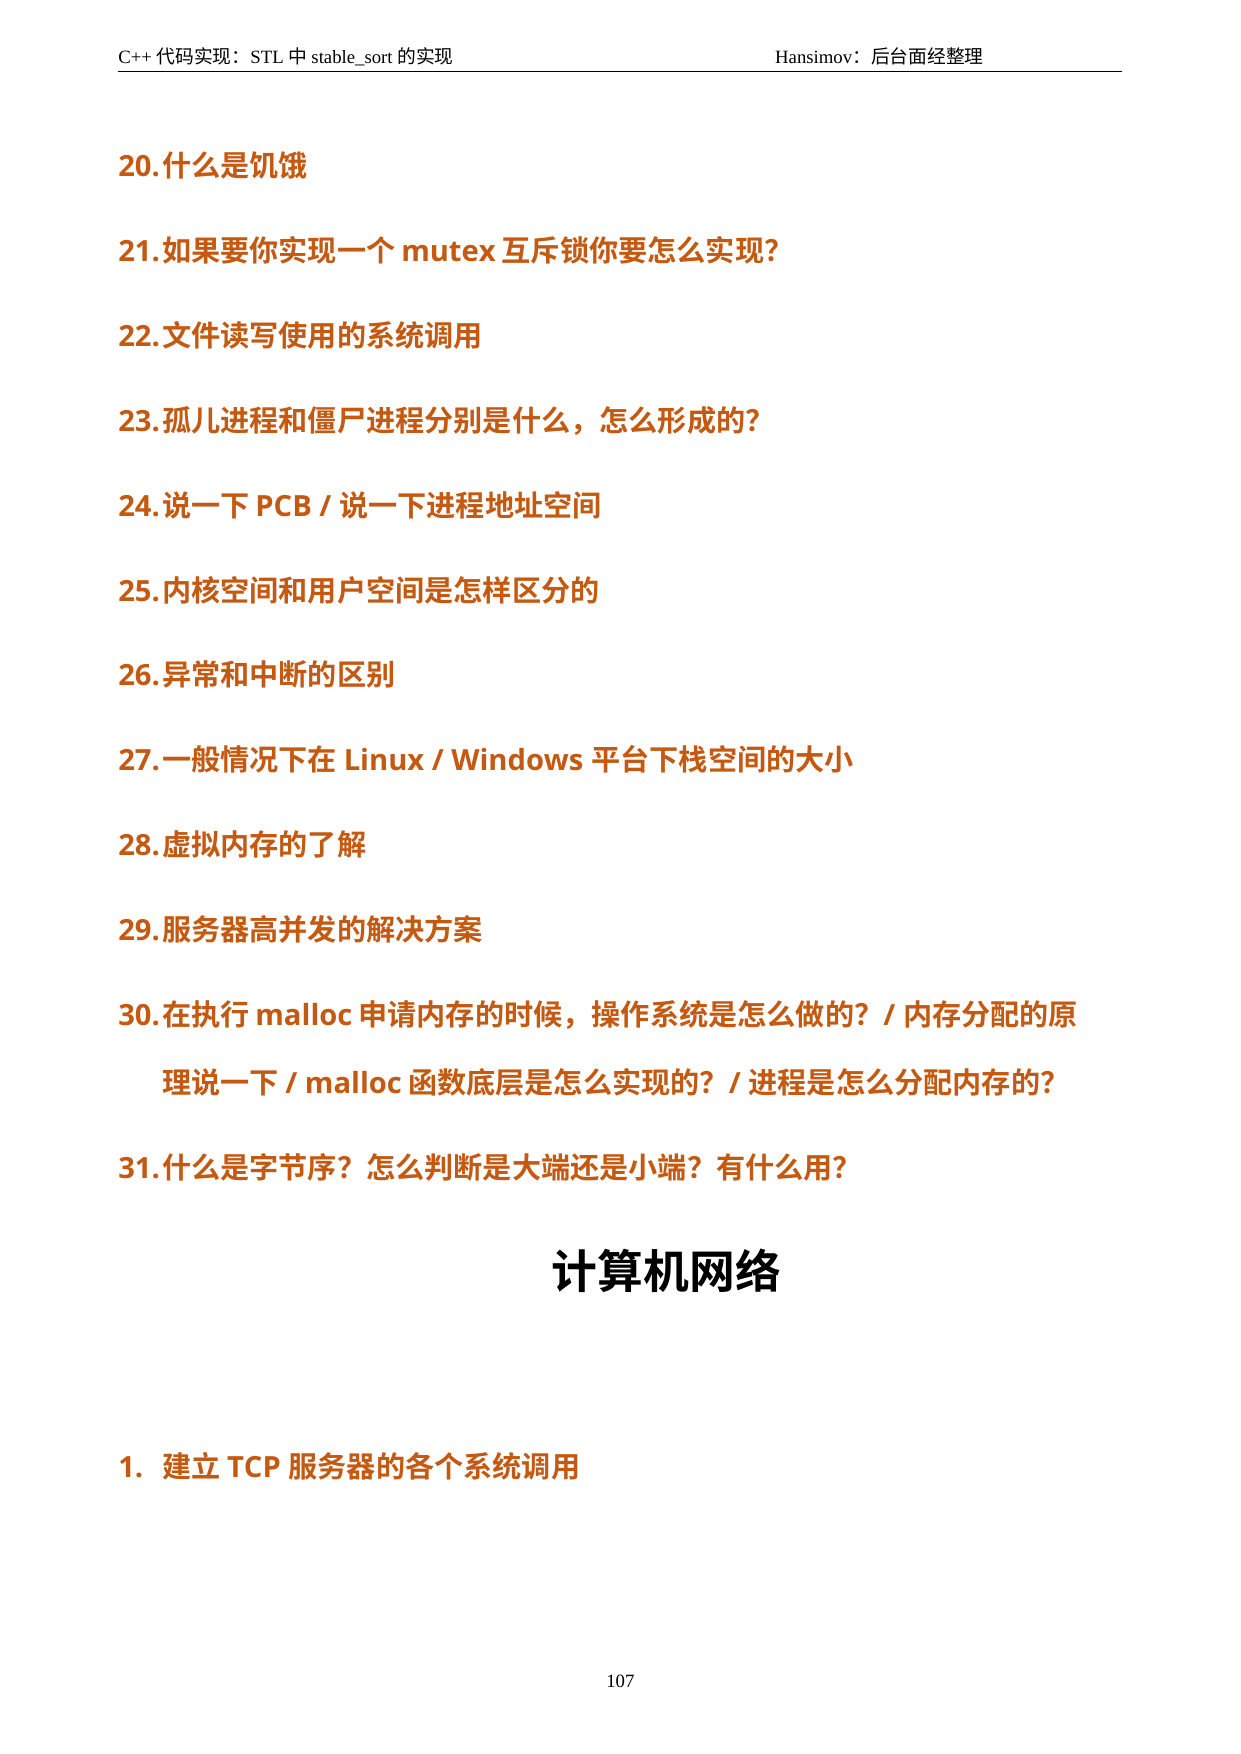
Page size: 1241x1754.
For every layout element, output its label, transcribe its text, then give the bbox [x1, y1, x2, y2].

subtitle 孤儿进程和僵尸进程分别是什么，怎么形成的？ [118, 384, 1097, 452]
subtitle 什么是饥饿 [118, 130, 1097, 198]
subtitle 如果要你实现一个mutex互斥锁你要怎么实现？ [118, 215, 1097, 283]
subtitle 说一下PCB / 说一下进程地址空间 [118, 469, 1097, 537]
subtitle 异常和中断的区别 [118, 639, 1097, 707]
subtitle 计算机网络 [118, 1235, 1122, 1303]
subtitle 什么是字节序？怎么判断是大端还是小端？有什么用？ [118, 1132, 1097, 1199]
subtitle 文件读写使用的系统调用 [118, 300, 1097, 368]
subtitle 内核空间和用户空间是怎样区分的 [118, 554, 1097, 622]
subtitle 服务器高并发的解决方案 [118, 894, 1097, 962]
subtitle 虚拟内存的了解 [118, 809, 1097, 877]
subtitle 在执行malloc申请内存的时候，操作系统是怎么做的？/ 内存分配的原理说一下 / malloc函数底层是怎么实现的？/ 进程是怎么分配内存的？ [118, 979, 1097, 1115]
subtitle 一般情况下在 Linux / Windows 平台下栈空间的大小 [118, 724, 1097, 792]
subtitle 建立 TCP 服务器的各个系统调用 [118, 1431, 1097, 1499]
